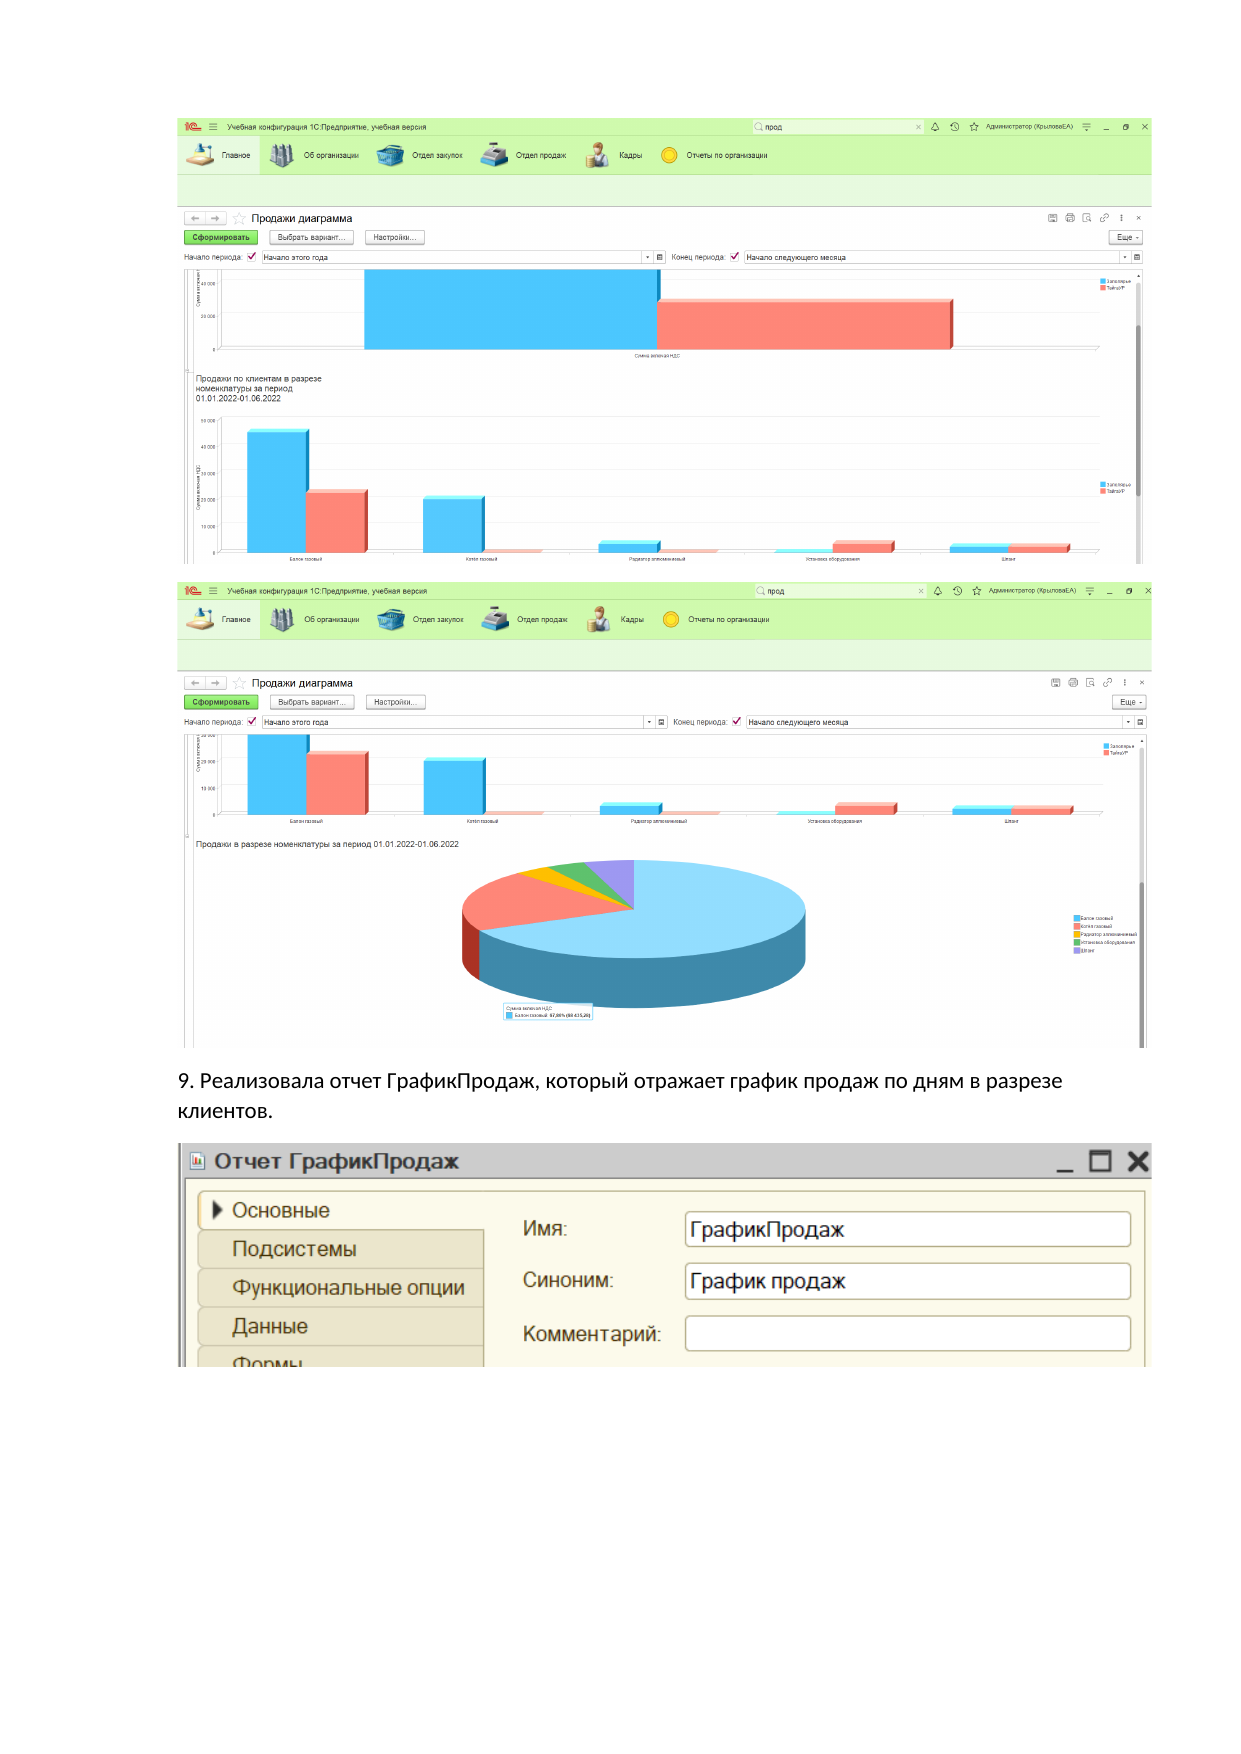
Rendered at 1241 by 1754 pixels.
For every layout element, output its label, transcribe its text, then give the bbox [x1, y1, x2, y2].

text 9. Реализовала отчет ГрафикПродаж, который отражает график продаж по дням в разрезе клиентов. [177, 1066, 1152, 1124]
picture [177, 1143, 1152, 1367]
picture [177, 582, 1152, 1048]
picture [177, 118, 1152, 564]
